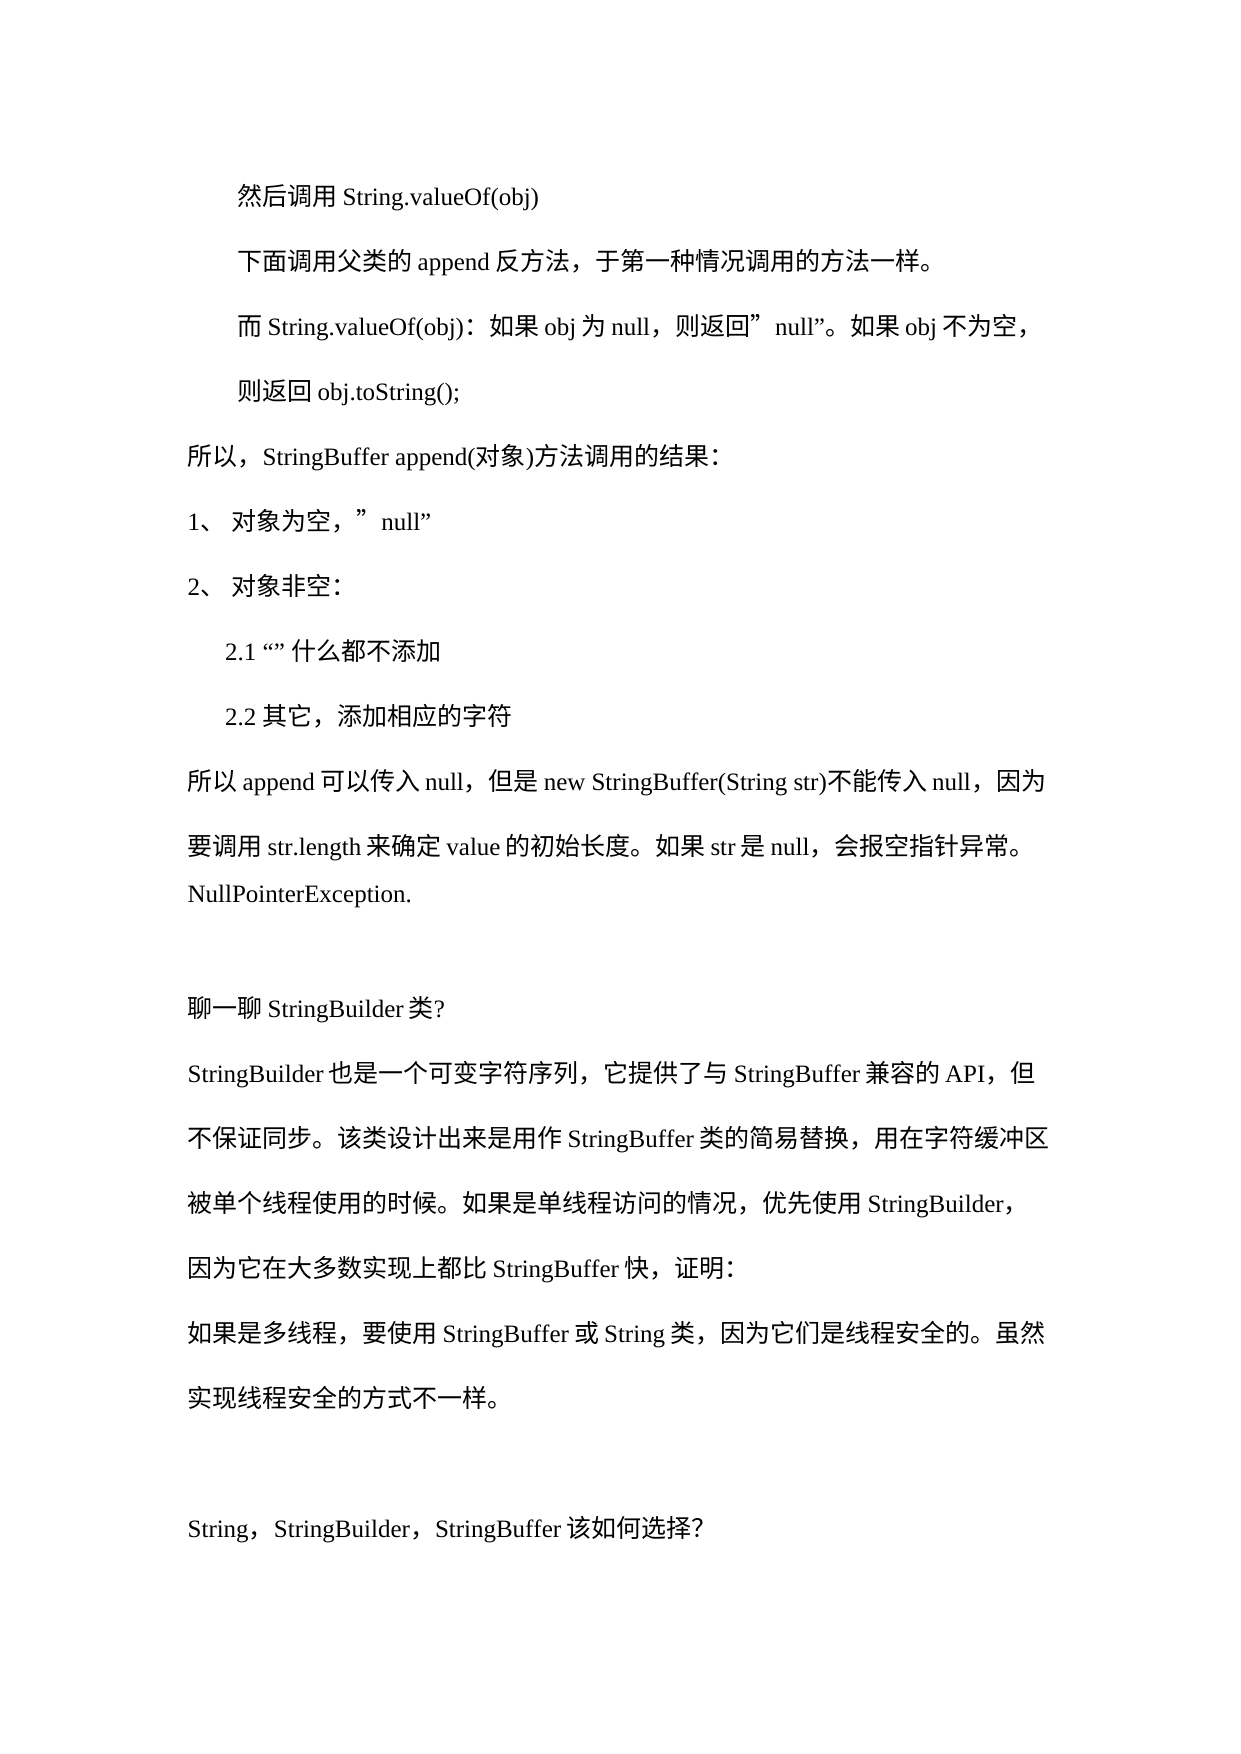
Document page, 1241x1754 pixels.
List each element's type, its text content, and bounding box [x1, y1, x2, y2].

text 如果是多线程，要使用StringBuffer或String类，因为它们是线程安全的。虽然实现线程安全的方式不一样。 [187, 1299, 1053, 1429]
text 所以append可以传入null，但是new StringBuffer(String str)不能传入null，因为要调用str.length来确定value的初始长度。如果str是null，会报空指针异常。NullPointerException. [187, 747, 1053, 909]
text 聊一聊StringBuilder类? [187, 974, 1053, 1039]
list 然后调用String.valueOf(obj) [237, 162, 1053, 227]
text 所以，StringBuffer append(对象)方法调用的结果： [187, 422, 1053, 487]
text String，StringBuilder，StringBuffer该如何选择？ [187, 1494, 1053, 1559]
text StringBuilder也是一个可变字符序列，它提供了与StringBuffer兼容的API，但不保证同步。该类设计出来是用作StringBuffer类的简易替换，用在字符缓冲区被单个线程使用的时候。如果是单线程访问的情况，优先使用StringBuilder，因为它在大多数实现上都比StringBuffer快，证明： [187, 1039, 1053, 1299]
list 2.1 “” 什么都不添加 [225, 617, 1053, 682]
list 而String.valueOf(obj)：如果obj为null，则返回”null”。如果obj不为空，则返回obj.toString(); [237, 292, 1053, 422]
list 对象为空，”null” [187, 487, 1053, 552]
list 对象非空： [187, 552, 1053, 617]
list 下面调用父类的append反方法，于第一种情况调用的方法一样。 [237, 227, 1053, 292]
list 2.2 其它，添加相应的字符 [225, 682, 1053, 747]
